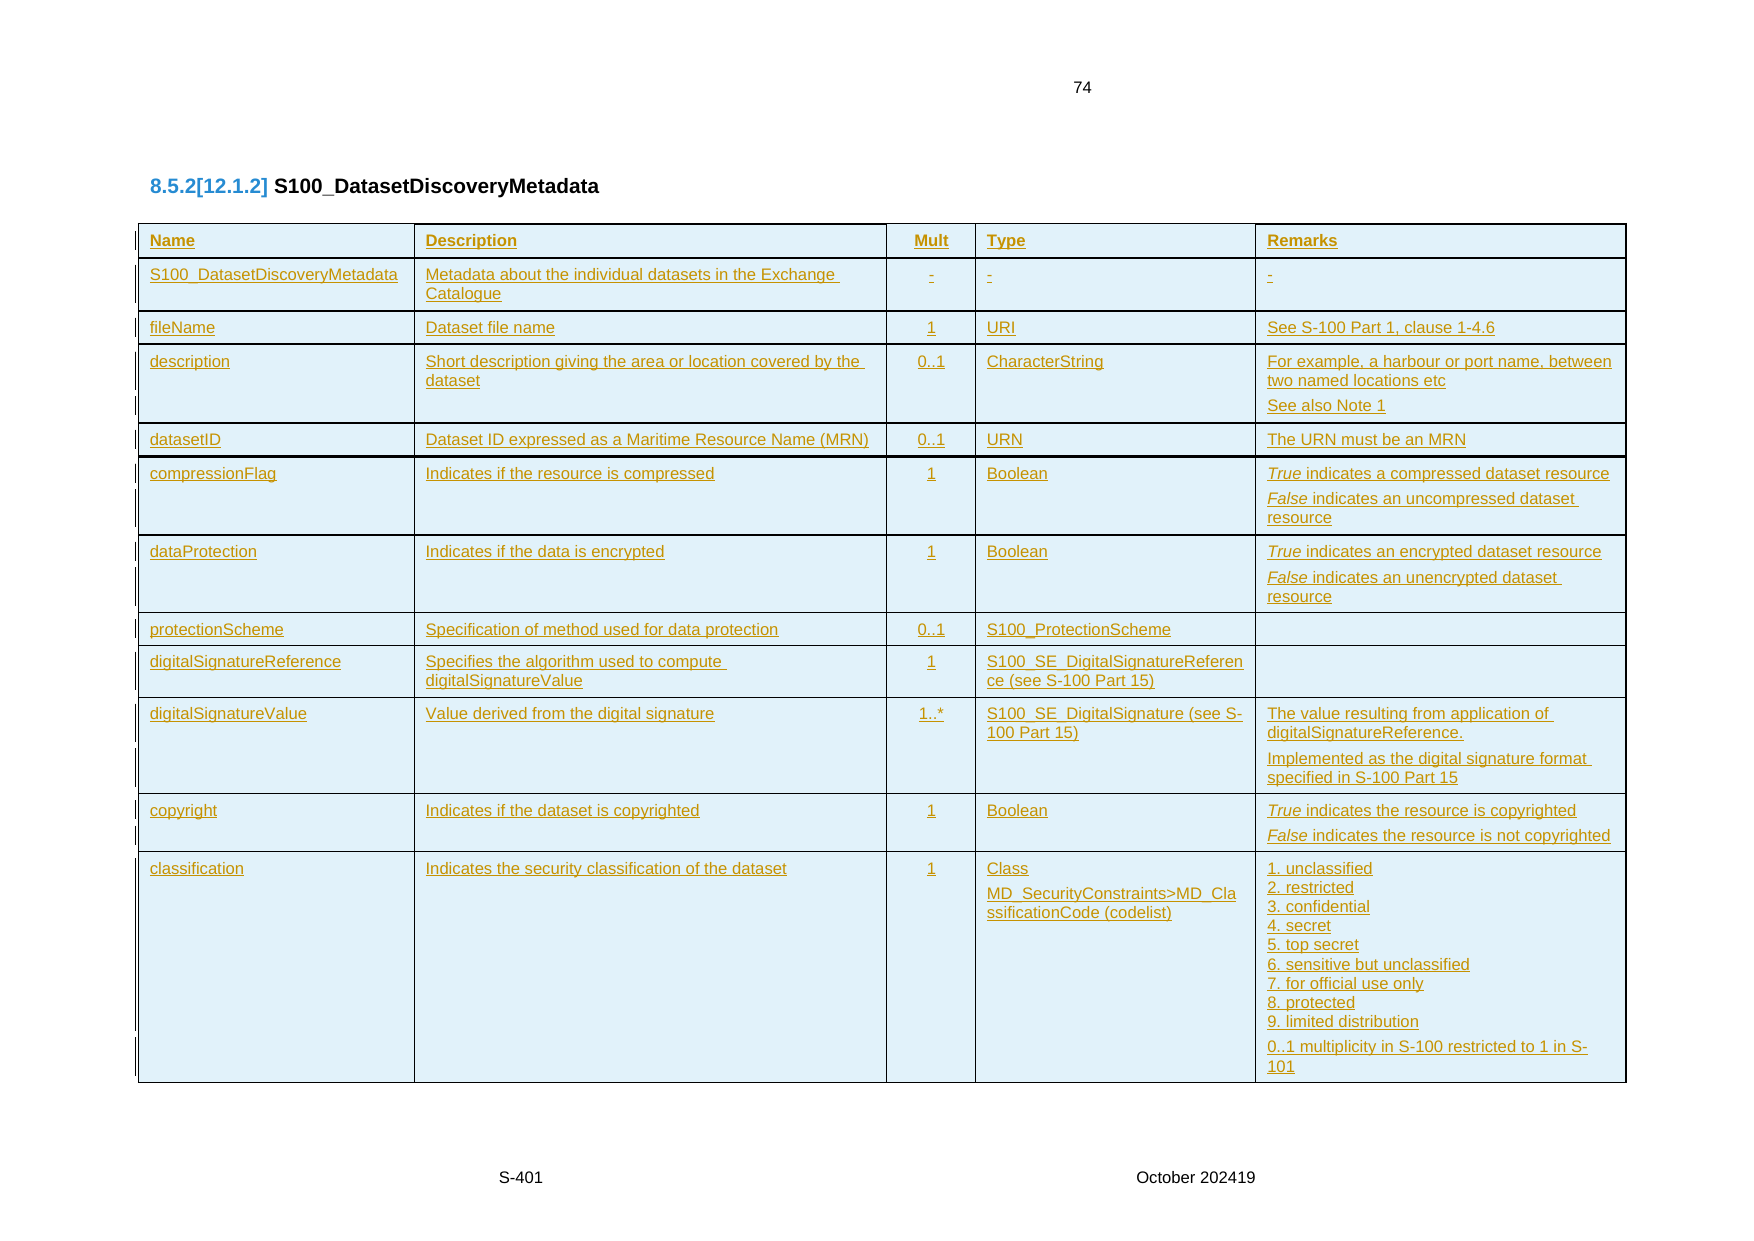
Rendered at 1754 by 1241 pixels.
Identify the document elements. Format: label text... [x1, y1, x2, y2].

subtitle S100_DatasetDiscoveryMetadata [150, 174, 1604, 198]
